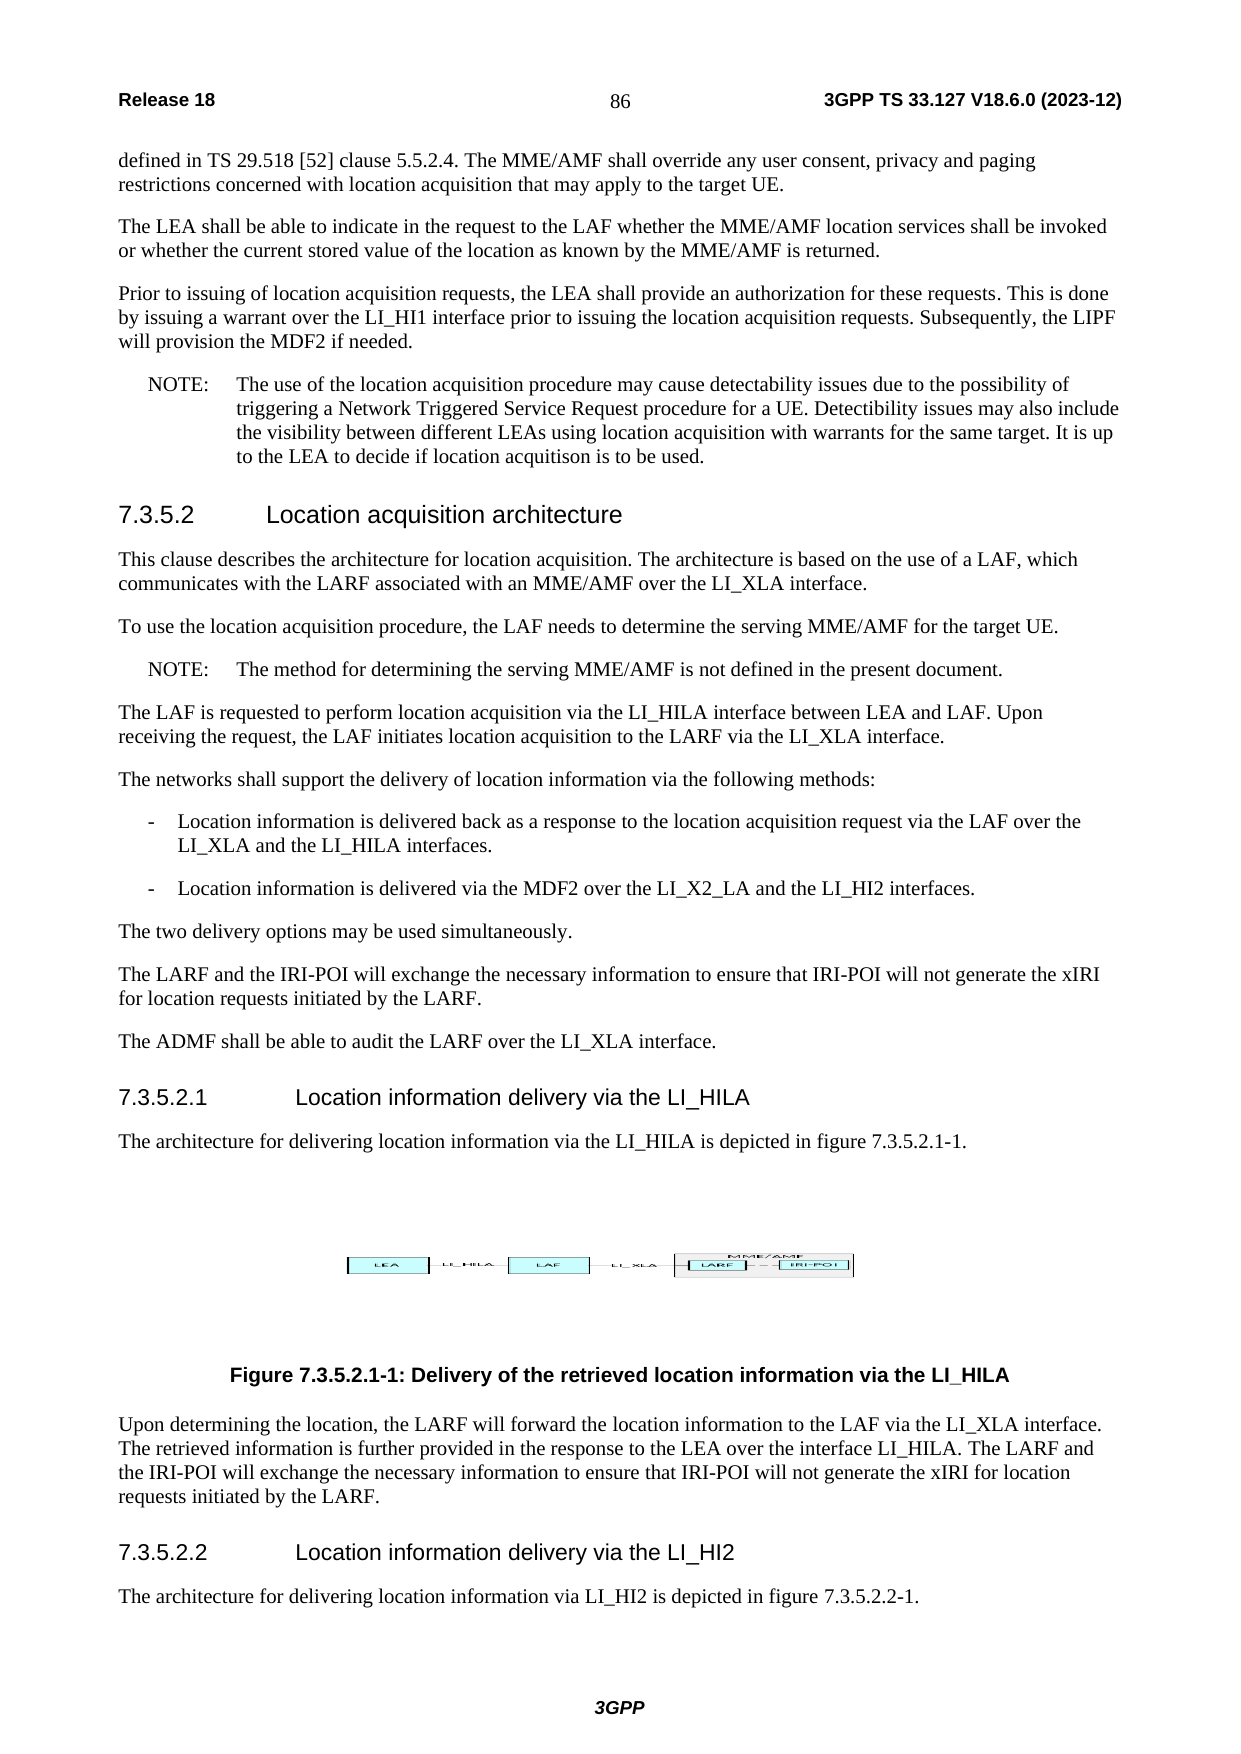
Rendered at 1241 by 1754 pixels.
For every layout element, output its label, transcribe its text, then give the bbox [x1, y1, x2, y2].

text This clause describes the architecture for location acquisition. The architecture is based on the use of a LAF, which communicates with the LARF associated with an MME/AMF over the LI_XLA interface. [118, 547, 1122, 595]
subtitle 7.3.5.2 Location acquisition architecture [118, 500, 1122, 528]
text Upon determining the location, the LARF will forward the location information to the LAF via the LI_XLA interface. The retrieved information is further provided in the response to the LEA over the interface LI_HILA. The LARF and the IRI-POI will exchange the necessary information to ensure that IRI-POI will not generate the xIRI for location requests initiated by the LARF. [118, 1412, 1122, 1508]
text To use the location acquisition procedure, the LAF needs to determine the serving MME/AMF for the target UE. [118, 614, 1122, 638]
text The architecture for delivering location information via the LI_HILA is depicted in figure 7.3.5.2.1-1. [118, 1129, 1122, 1153]
text The ADMF shall be able to audit the LARF over the LI_XLA interface. [118, 1029, 1122, 1053]
text - Location information is delivered via the MDF2 over the LI_X2_LA and the LI_HI2 interfaces. [148, 876, 1122, 900]
text Prior to issuing of location acquisition requests, the LEA shall provide an authorization for these requests. This is done by issuing a warrant over the LI_HI1 interface prior to issuing the location acquisition requests. Subsequently, the LIPF will provision the MDF2 if needed. [118, 281, 1122, 353]
text The LEA shall be able to indicate in the request to the LAF whether the MME/AMF location services shall be invoked or whether the current stored value of the location as known by the MME/AMF is returned. [118, 214, 1122, 262]
subtitle 7.3.5.2.2 Location information delivery via the LI_HI2 [118, 1539, 1122, 1565]
text Figure 7.3.5.2.1-1: Delivery of the retrieved location information via the LI_HILA [118, 1363, 1122, 1387]
text The LARF and the IRI-POI will exchange the necessary information to ensure that IRI-POI will not generate the xIRI for location requests initiated by the LARF. [118, 962, 1122, 1010]
text The architecture for delivering location information via LI_HI2 is depicted in figure 7.3.5.2.2-1. [118, 1584, 1122, 1608]
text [118, 147, 1122, 196]
text - Location information is delivered back as a response to the location acquisition request via the LAF over the LI_XLA and the LI_HILA interfaces. [148, 809, 1122, 857]
subtitle 7.3.5.2.1 Location information delivery via the LI_HILA [118, 1084, 1122, 1110]
text The two delivery options may be used simultaneously. [118, 919, 1122, 943]
text NOTE: The use of the location acquisition procedure may cause detectability issues due to the possibility of triggering a Network Triggered Service Request procedure for a UE. Detectibility issues may also include the visibility between different LEAs using location acquisition with warrants for the same target. It is up to the LEA to decide if location acquitison is to be used. [148, 372, 1122, 468]
text The LAF is requested to perform location acquisition via the LI_HILA interface between LEA and LAF. Upon receiving the request, the LAF initiates location acquisition to the LARF via the LI_XLA interface. [118, 700, 1122, 748]
text The networks shall support the delivery of location information via the following methods: [118, 767, 1122, 791]
text NOTE: The method for determining the serving MME/AMF is not defined in the present document. [148, 657, 1122, 681]
